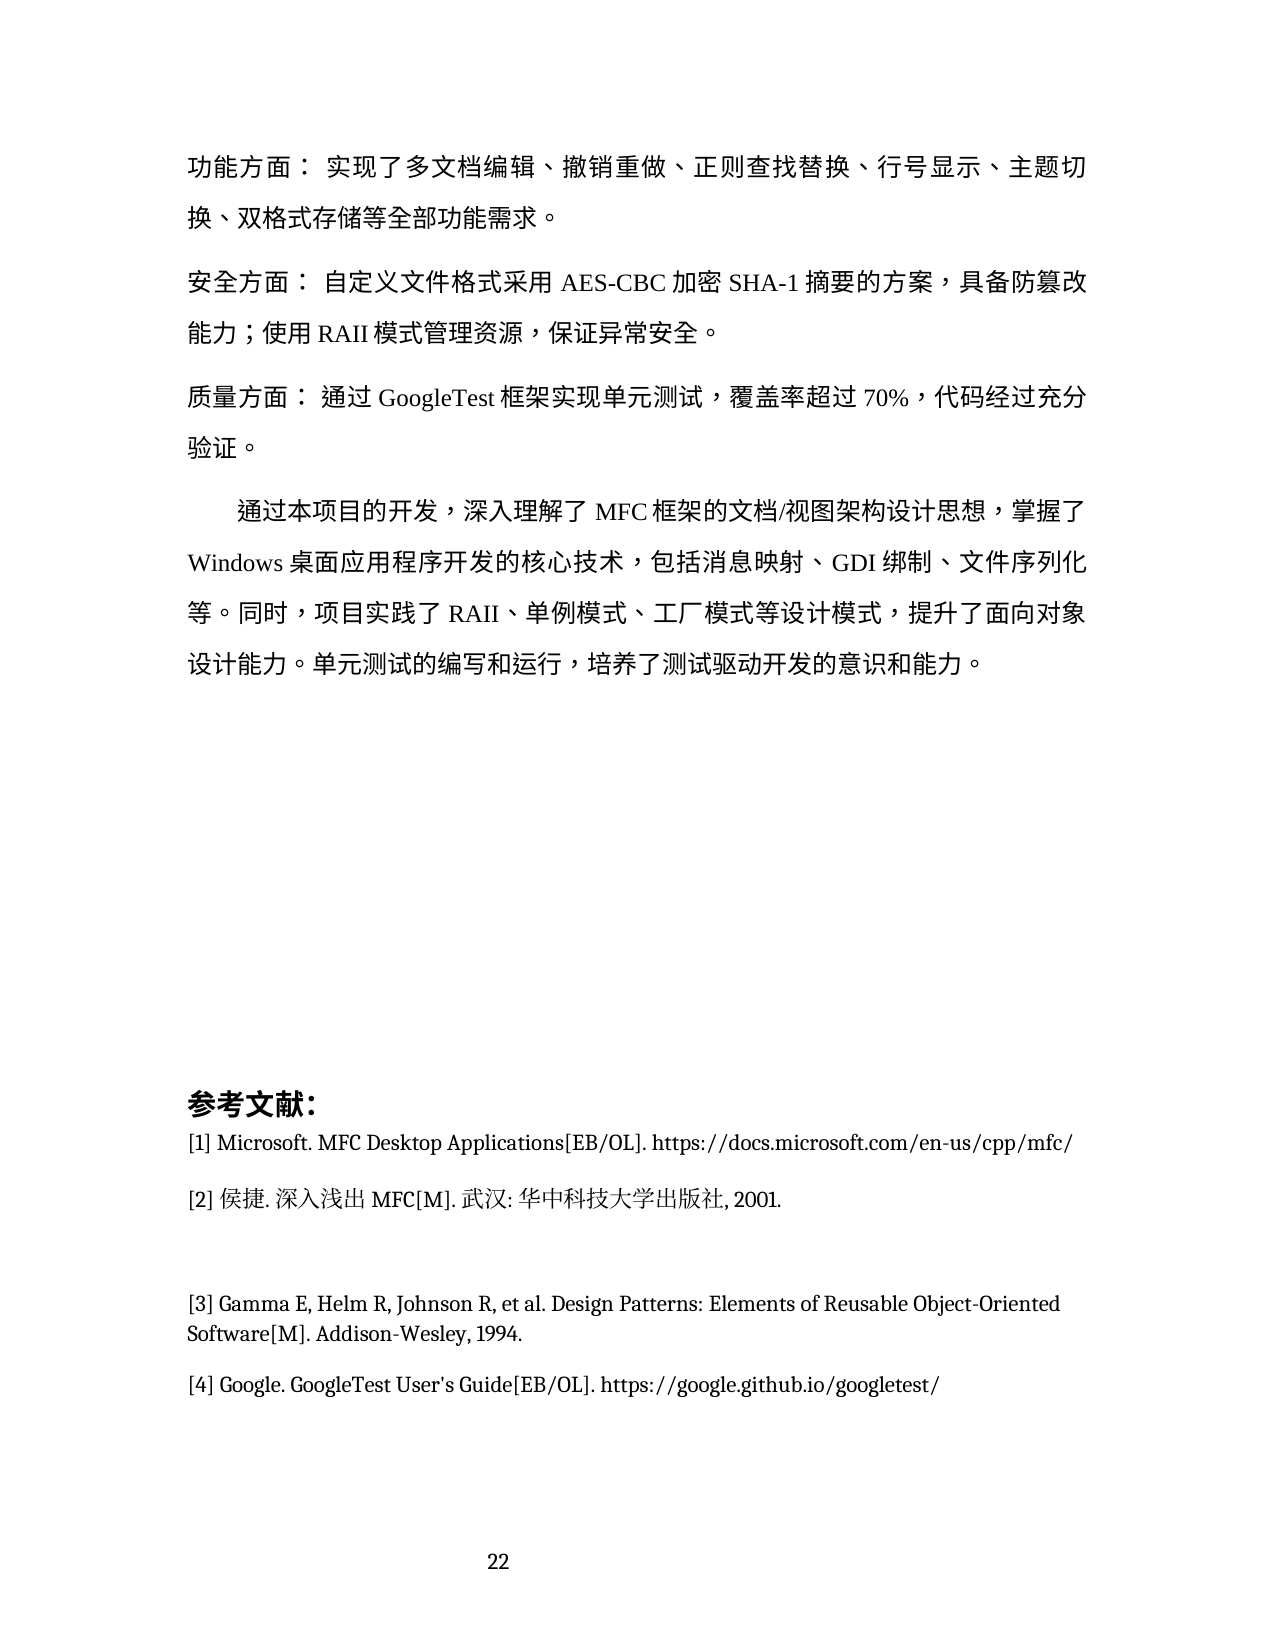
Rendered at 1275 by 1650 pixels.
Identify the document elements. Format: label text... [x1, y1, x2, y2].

text [2] 侯捷. 深入浅出MFC[M]. 武汉: 华中科技大学出版社, 2001. [187, 1181, 1088, 1214]
text 通过本项目的开发，深入理解了MFC框架的文档/视图架构设计思想，掌握了Windows桌面应用程序开发的核心技术，包括消息映射、GDI绑制、文件序列化等。同时，项目实践了RAII、单例模式、工厂模式等设计模式，提升了面向对象设计能力。单元测试的编写和运行，培养了测试驱动开发的意识和能力。 [187, 494, 1088, 681]
text [4] Google. GoogleTest User's Guide[EB/OL]. https://google.github.io/googletest/ [187, 1372, 1088, 1398]
text [3] Gamma E, Helm R, Johnson R, et al. Design Patterns: Elements of Reusable Object-Oriented Software[M]. Addison-Wesley, 1994. [187, 1291, 1088, 1347]
text 质量方面： 通过GoogleTest框架实现单元测试，覆盖率超过70%，代码经过充分验证。 [187, 379, 1088, 464]
text [1] Microsoft. MFC Desktop Applications[EB/OL]. https://docs.microsoft.com/en-us/cpp/mfc/ [187, 1130, 1088, 1157]
text 安全方面： 自定义文件格式采用AES-CBC加密SHA-1摘要的方案，具备防篡改能力；使用RAII模式管理资源，保证异常安全。 [187, 264, 1088, 350]
subtitle 参考文献： [187, 1082, 1088, 1124]
text 功能方面： 实现了多文档编辑、撤销重做、正则查找替换、行号显示、主题切换、双格式存储等全部功能需求。 [187, 150, 1088, 235]
